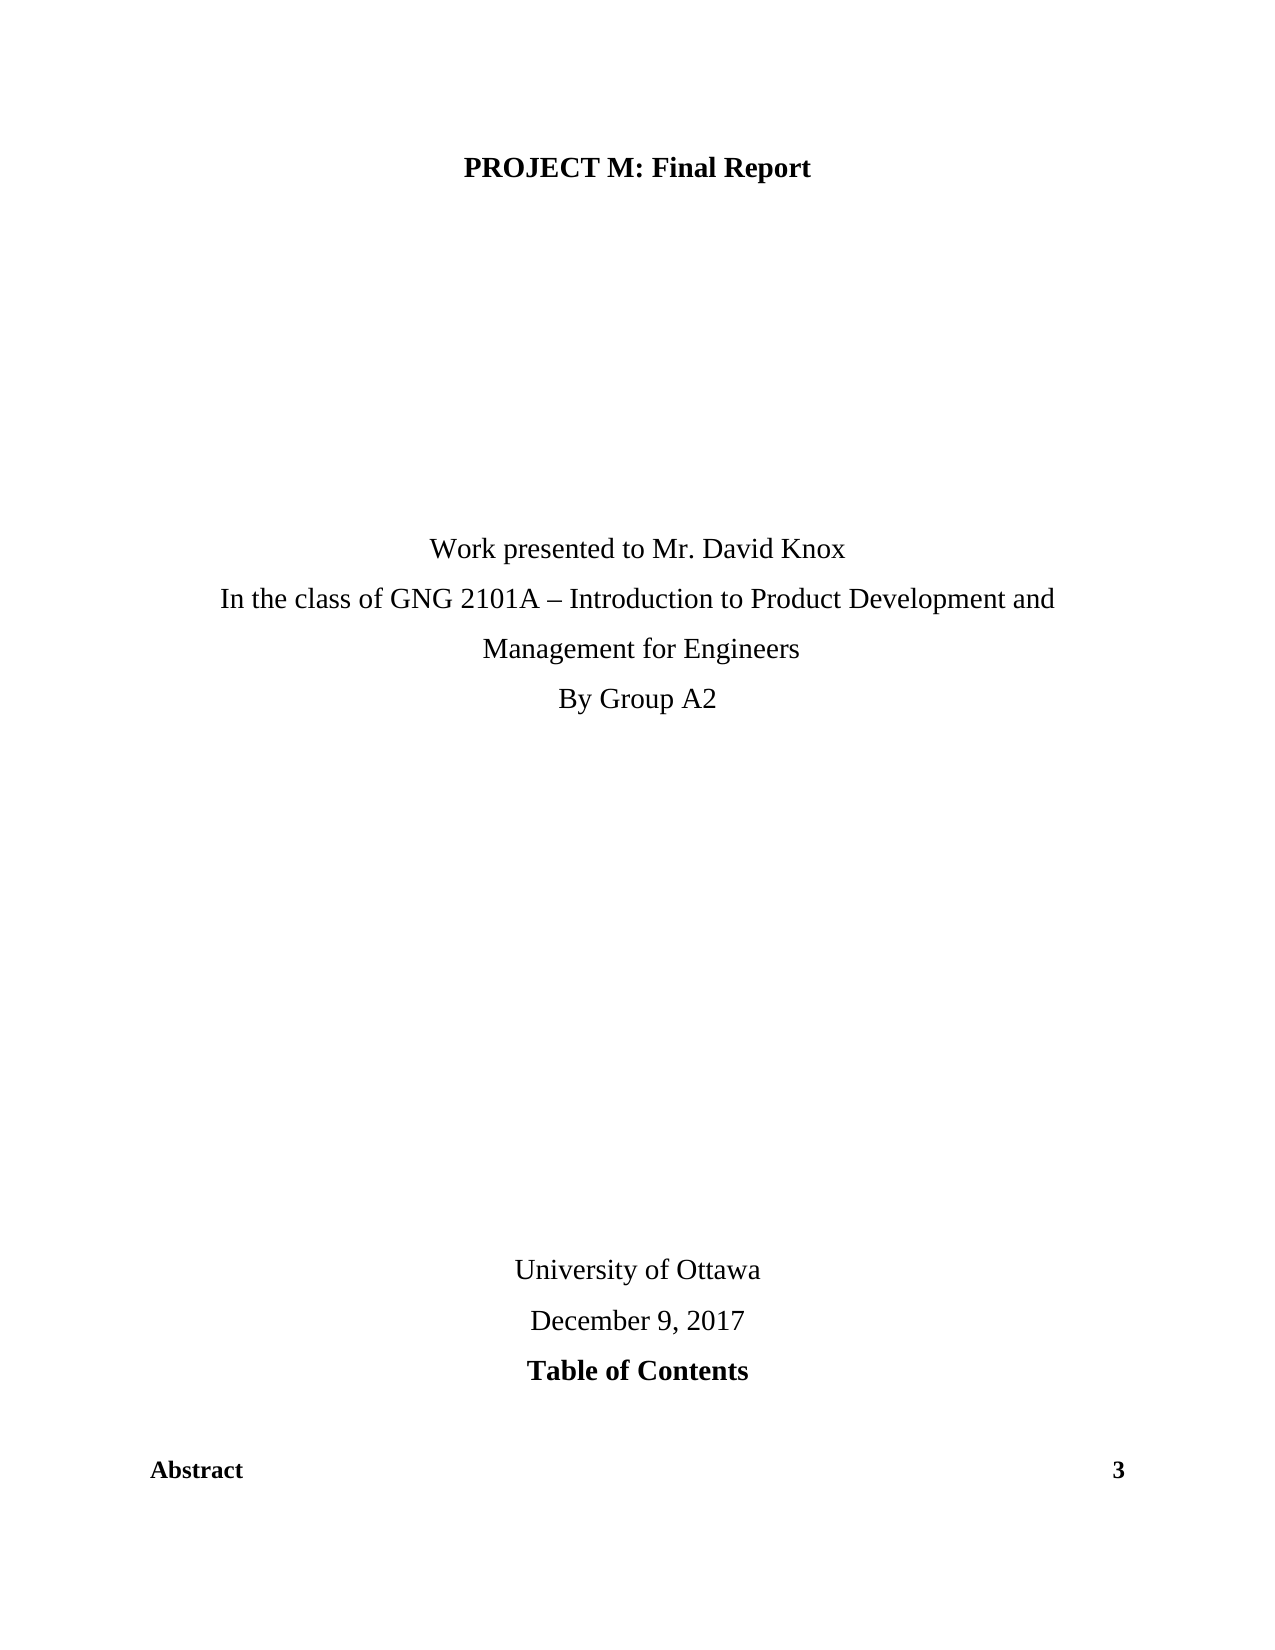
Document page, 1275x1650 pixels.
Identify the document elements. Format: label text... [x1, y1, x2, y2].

text December 9, 2017 [150, 1303, 1125, 1336]
text University of Ottawa [150, 1252, 1125, 1286]
text Table of Contents [150, 1353, 1125, 1387]
text Management for Engineers [150, 631, 1125, 665]
text In the class of GNG 2101A – Introduction to Product Development and [150, 581, 1125, 614]
text By Group A2 [150, 682, 1125, 715]
text PROJECT M: Final Report [150, 150, 1125, 183]
text Work presented to Mr. David Knox [150, 531, 1125, 564]
